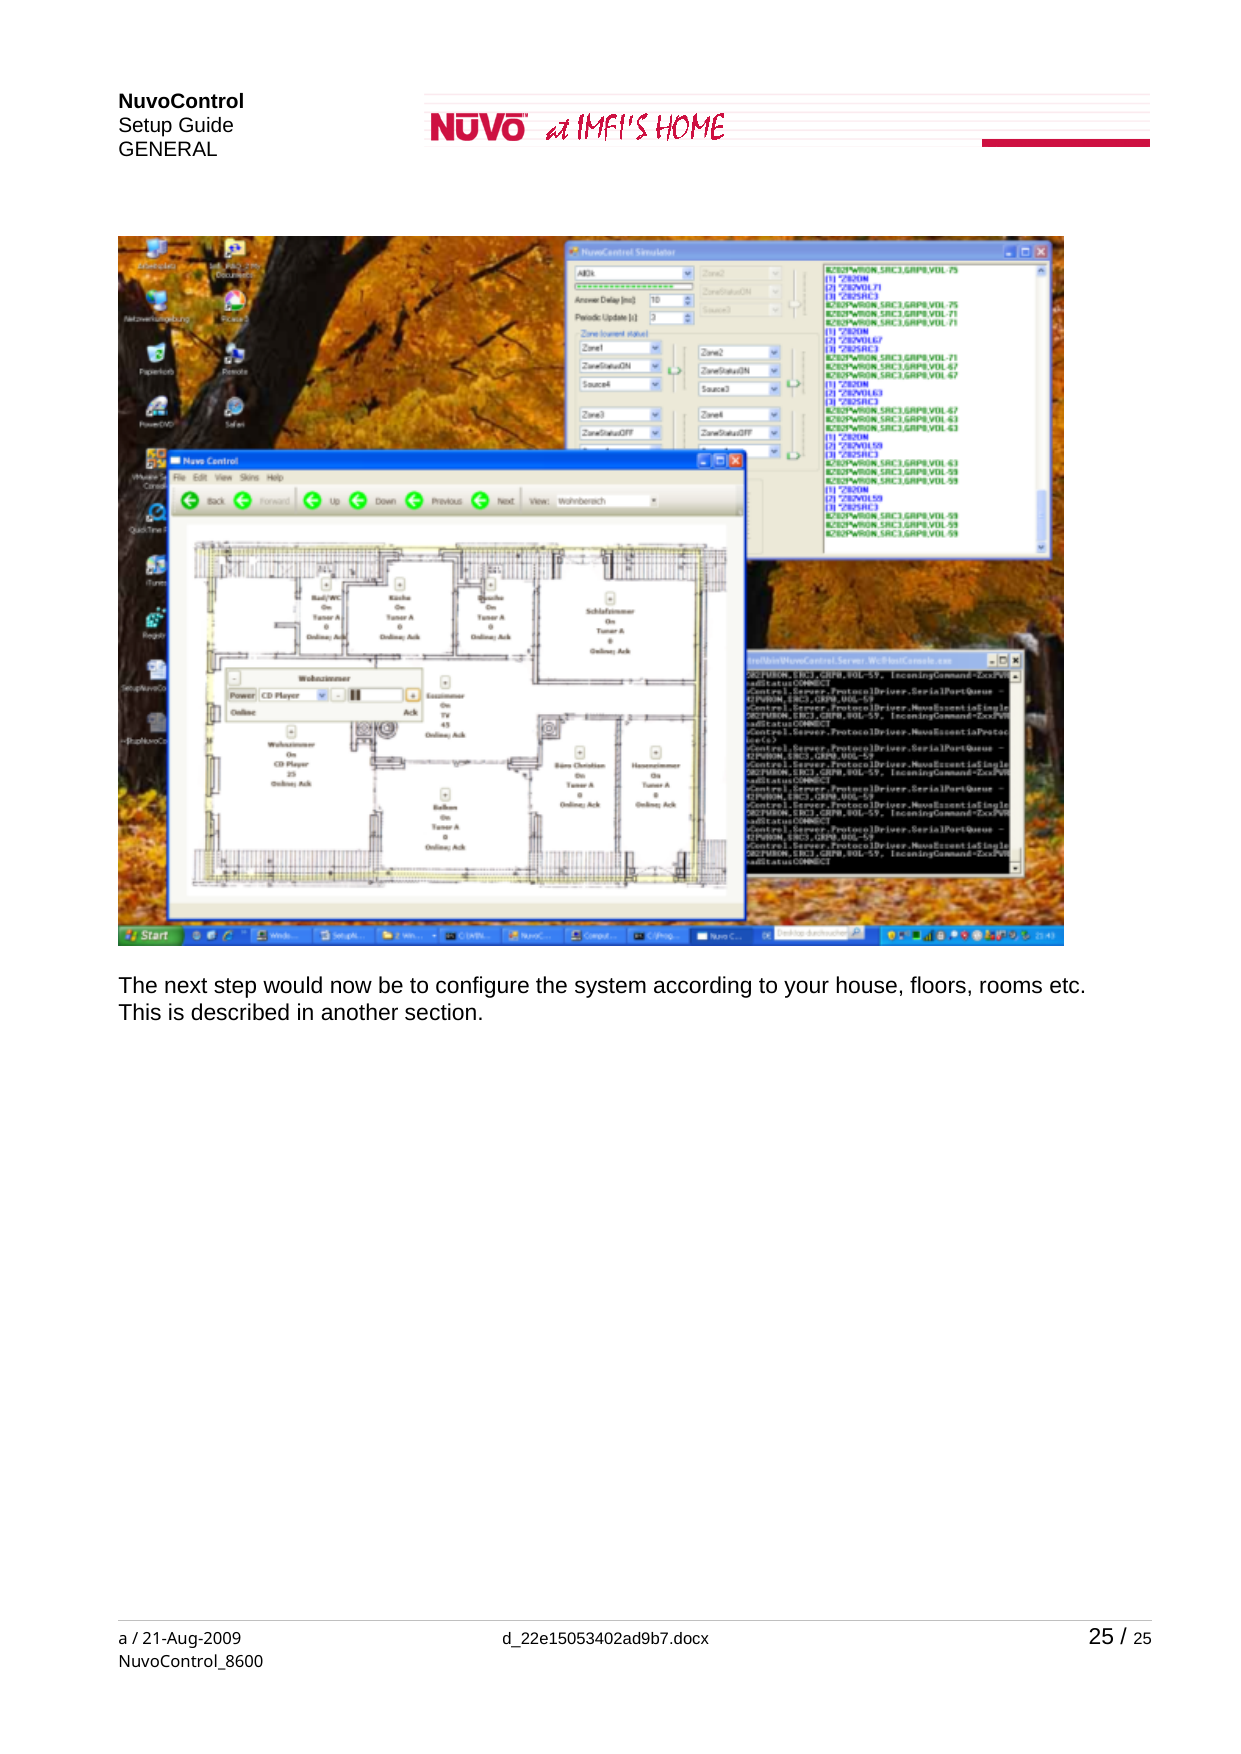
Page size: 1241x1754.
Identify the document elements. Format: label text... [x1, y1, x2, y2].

picture [118, 236, 1064, 946]
text This is described in another section. [118, 998, 1152, 1025]
text The next step would now be to configure the system according to your house, floors, rooms etc. [118, 972, 1152, 998]
picture [424, 88, 1150, 147]
